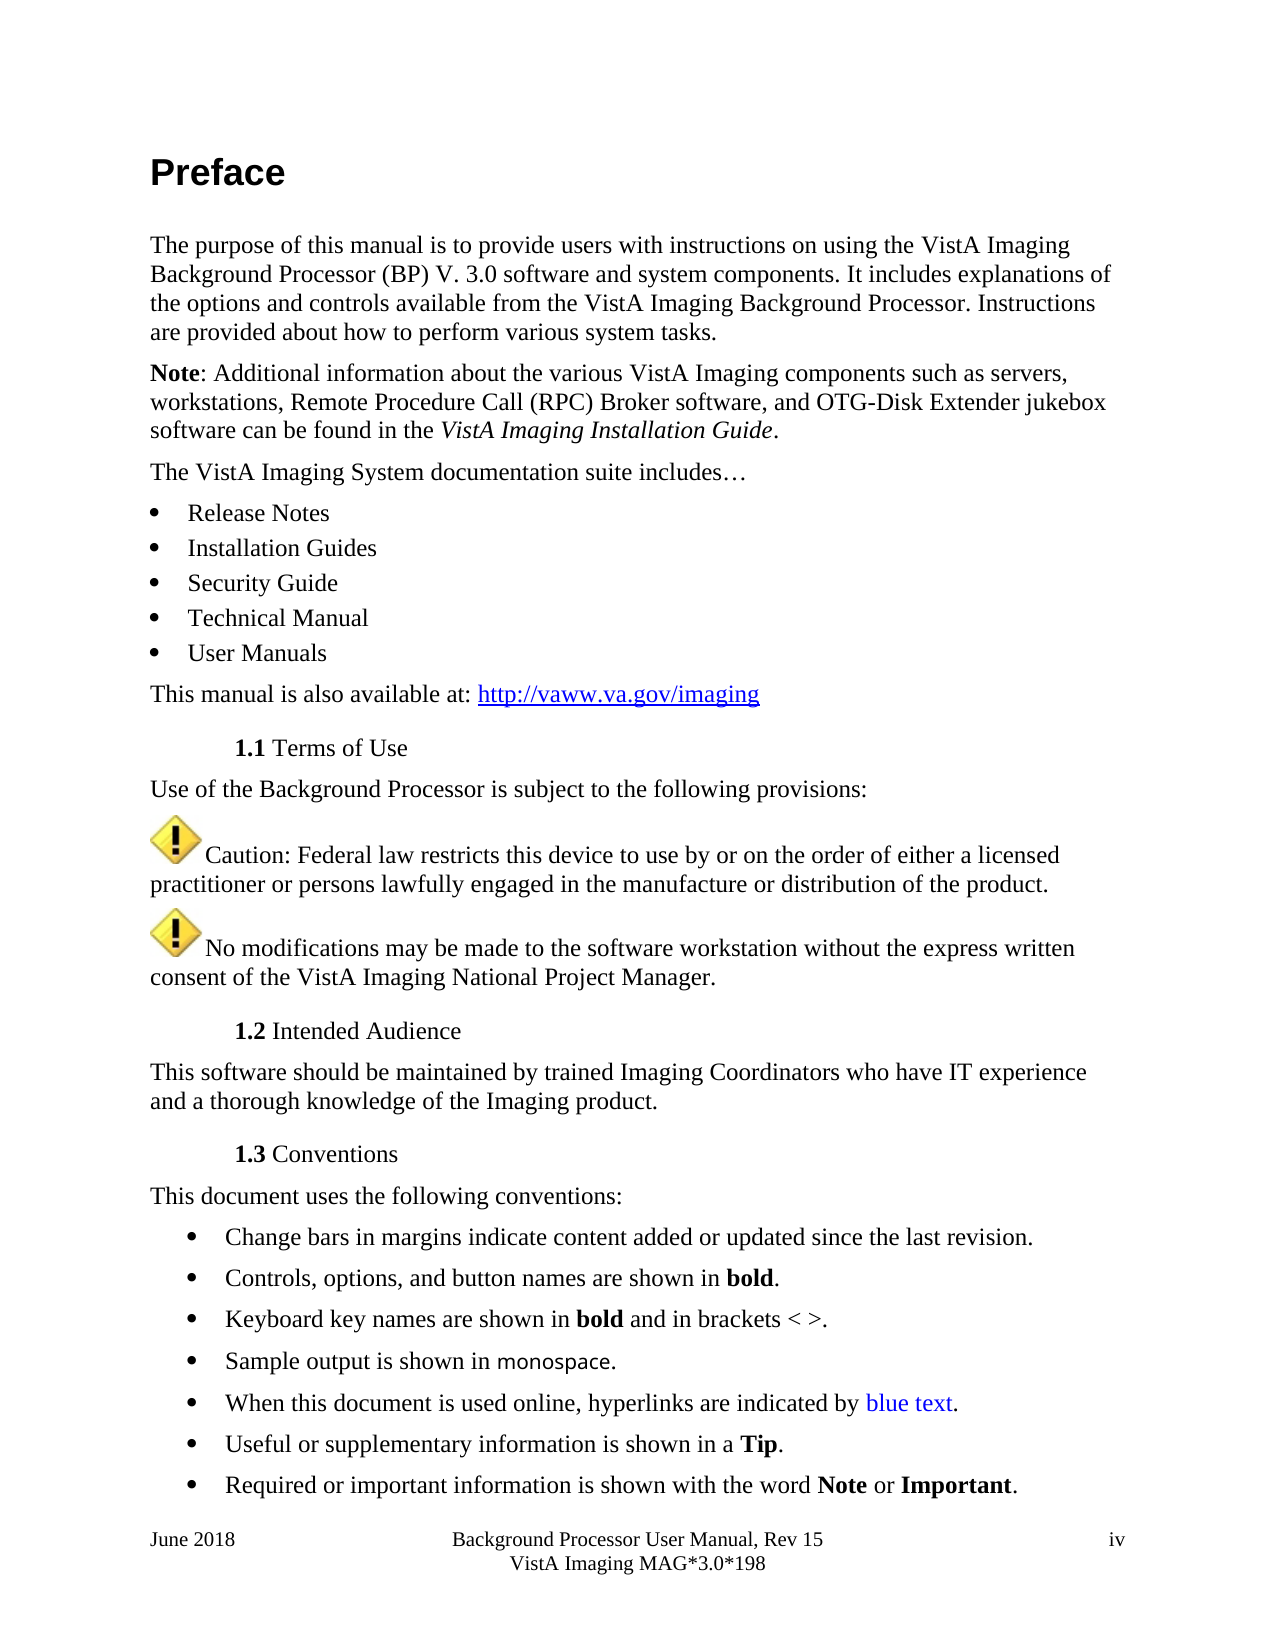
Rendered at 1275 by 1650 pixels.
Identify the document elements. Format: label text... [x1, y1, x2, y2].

list Keyboard key names are shown in bold and in brackets < >. [187, 1304, 1125, 1333]
list Security Guide [150, 568, 1125, 597]
list Required or important information is shown with the word Note or Important. [187, 1470, 1125, 1499]
list Release Notes [150, 498, 1125, 527]
subtitle Conventions [234, 1139, 1125, 1168]
list Controls, options, and button names are shown in bold. [187, 1263, 1125, 1292]
text Use of the Background Processor is subject to the following provisions: [150, 774, 1125, 803]
text This manual is also available at: http://vaww.va.gov/imaging [150, 679, 1125, 708]
list Useful or supplementary information is shown in a Tip. [187, 1429, 1125, 1458]
list Technical Manual [150, 603, 1125, 632]
list Installation Guides [150, 533, 1125, 562]
text The VistA Imaging System documentation suite includes… [150, 457, 1125, 486]
list When this document is used online, hyperlinks are indicated by blue text. [187, 1388, 1125, 1417]
text This document uses the following conventions: [150, 1181, 1125, 1209]
subtitle Terms of Use [234, 733, 1125, 762]
subtitle Preface [150, 150, 1125, 193]
text The purpose of this manual is to provide users with instructions on using the VistA Imaging Background Processor (BP) V. 3.0 software and system components. It includes explanations of the options and controls available from the VistA Imaging Background Processor. Instructions are provided about how to perform various system tasks. [150, 231, 1125, 346]
text No modifications may be made to the software workstation without the express written consent of the VistA Imaging National Project Manager. [150, 908, 1125, 991]
list Change bars in margins indicate content added or updated since the last revision. [187, 1222, 1125, 1251]
text Note: Additional information about the various VistA Imaging components such as servers, workstations, Remote Procedure Call (RPC) Broker software, and OTG-Disk Extender jukebox software can be found in the VistA Imaging Installation Guide. [150, 358, 1125, 444]
text Caution: Federal law restricts this device to use by or on the order of either a licensed practitioner or persons lawfully engaged in the manufacture or distribution of the product. [150, 816, 1125, 898]
subtitle Intended Audience [234, 1016, 1125, 1044]
list User Manuals [150, 638, 1125, 667]
list Sample output is shown in monospace. [187, 1346, 1125, 1375]
text This software should be maintained by trained Imaging Coordinators who have IT experience and a thorough knowledge of the Imaging product. [150, 1057, 1125, 1114]
